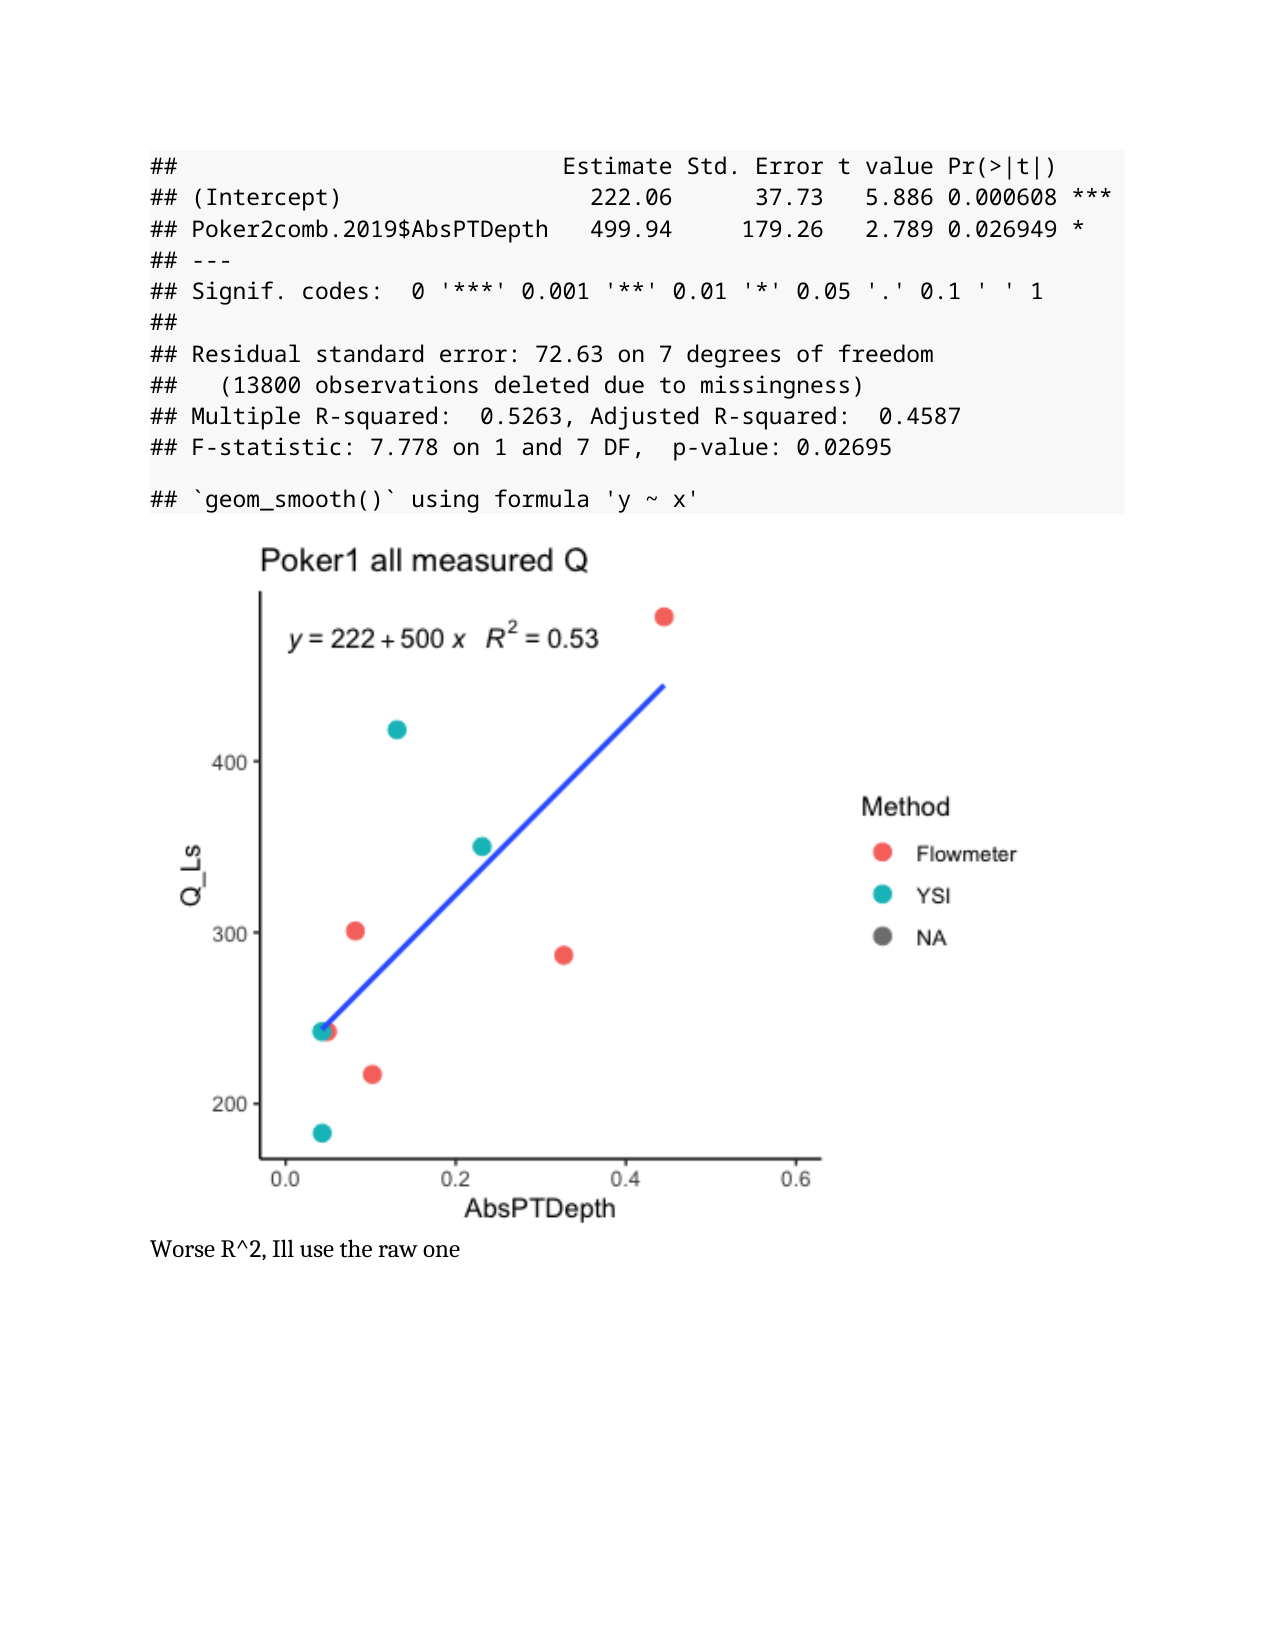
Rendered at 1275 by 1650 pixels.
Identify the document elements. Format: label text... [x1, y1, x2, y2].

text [150, 150, 1125, 462]
text ## `geom_smooth()` using formula 'y ~ x' [150, 483, 1125, 514]
picture [168, 535, 1044, 1236]
